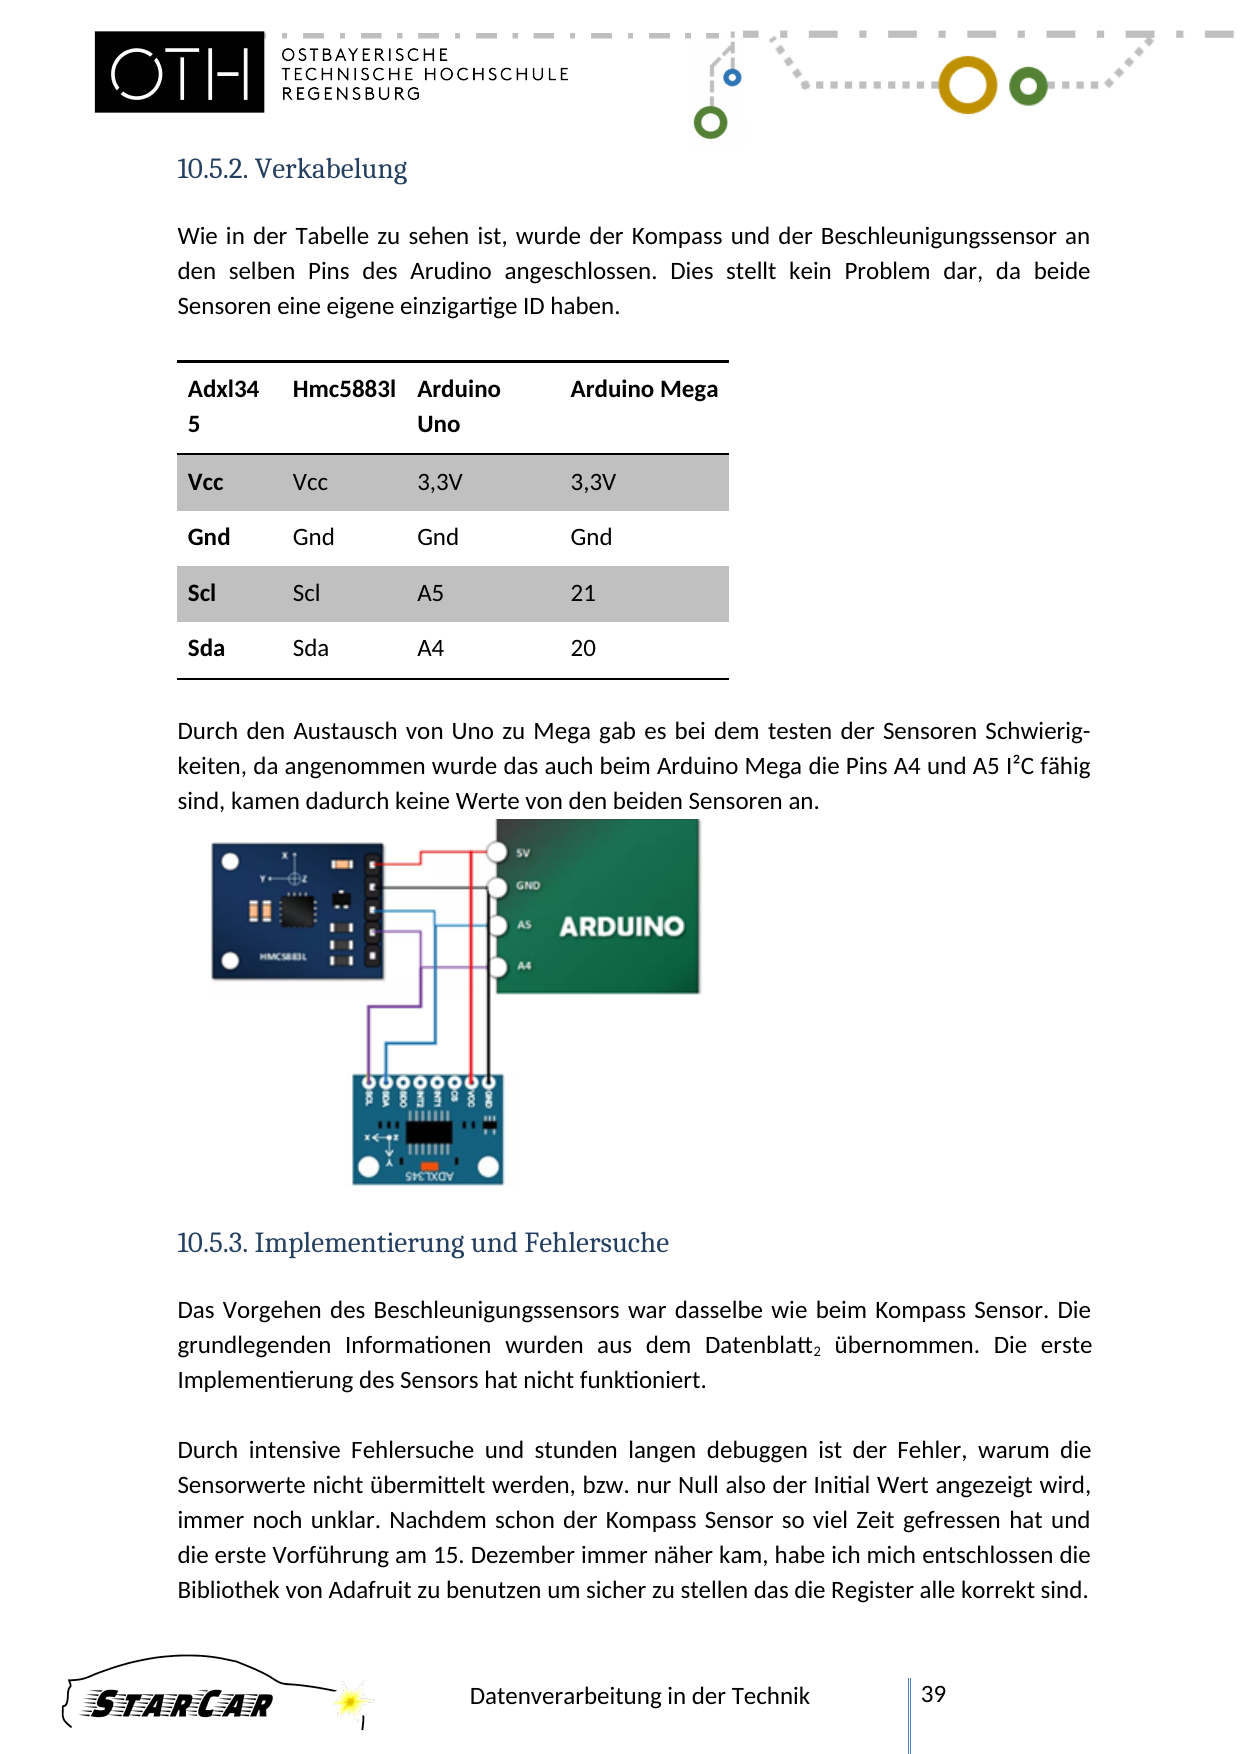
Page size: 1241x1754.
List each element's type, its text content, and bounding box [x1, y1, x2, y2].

table_cell 21 [560, 566, 729, 622]
table_cell A4 [407, 622, 560, 678]
table_header Arduino Uno [407, 363, 560, 453]
picture [54, 1651, 380, 1730]
table_cell 20 [560, 622, 729, 678]
table_cell Scl [282, 566, 407, 622]
table_cell A5 [407, 566, 560, 622]
subtitle 10.5.2. Verkabelung [177, 152, 1092, 185]
table_cell Vcc [282, 455, 407, 511]
table_header Arduino Mega [560, 363, 729, 453]
text Wie in der Tabelle zu sehen ist, wurde der Kompass und der Beschleunigungssensor an den selben Pins des Arudino angeschlossen. Dies stellt kein Problem dar, da beide Sensoren eine eigene einzigartige ID haben. [177, 220, 1092, 321]
table_cell 3,3V [560, 455, 729, 511]
table_cell Sda [177, 622, 282, 678]
text Durch den Austausch von Uno zu Mega gab es bei dem testen der Sensoren Schwierig-keiten, da angenommen wurde das auch beim Arduino Mega die Pins A4 und A5 I²C fähig sind, kamen dadurch keine Werte von den beiden Sensoren an. [177, 715, 1092, 815]
table_cell Sda [282, 622, 407, 678]
subtitle 10.5.3. Implementierung und Fehlersuche [177, 1226, 1092, 1260]
table_cell Gnd [407, 511, 560, 566]
table_cell Vcc [177, 455, 282, 511]
table_header Hmc5883l [282, 363, 407, 453]
picture [182, 819, 837, 1187]
table_cell Gnd [177, 511, 282, 566]
table_cell Gnd [282, 511, 407, 566]
table_header Adxl345 [177, 363, 282, 453]
text Das Vorgehen des Beschleunigungssensors war dasselbe wie beim Kompass Sensor. Die grundlegenden Informationen wurden aus dem Datenblatt2 übernommen. Die erste Implementierung des Sensors hat nicht funktioniert. [177, 1295, 1092, 1395]
picture [94, 15, 1237, 145]
table_cell Gnd [560, 511, 729, 566]
table_cell 3,3V [407, 455, 560, 511]
table_cell Scl [177, 566, 282, 622]
text Durch intensive Fehlersuche und stunden langen debuggen ist der Fehler, warum die Sensorwerte nicht übermittelt werden, bzw. nur Null also der Initial Wert angezeigt wird, immer noch unklar. Nachdem schon der Kompass Sensor so viel Zeit gefressen hat und die erste Vorführung am 15. Dezember immer näher kam, habe ich mich entschlossen die Bibliothek von Adafruit zu benutzen um sicher zu stellen das die Register alle korrekt sind. [177, 1435, 1092, 1605]
